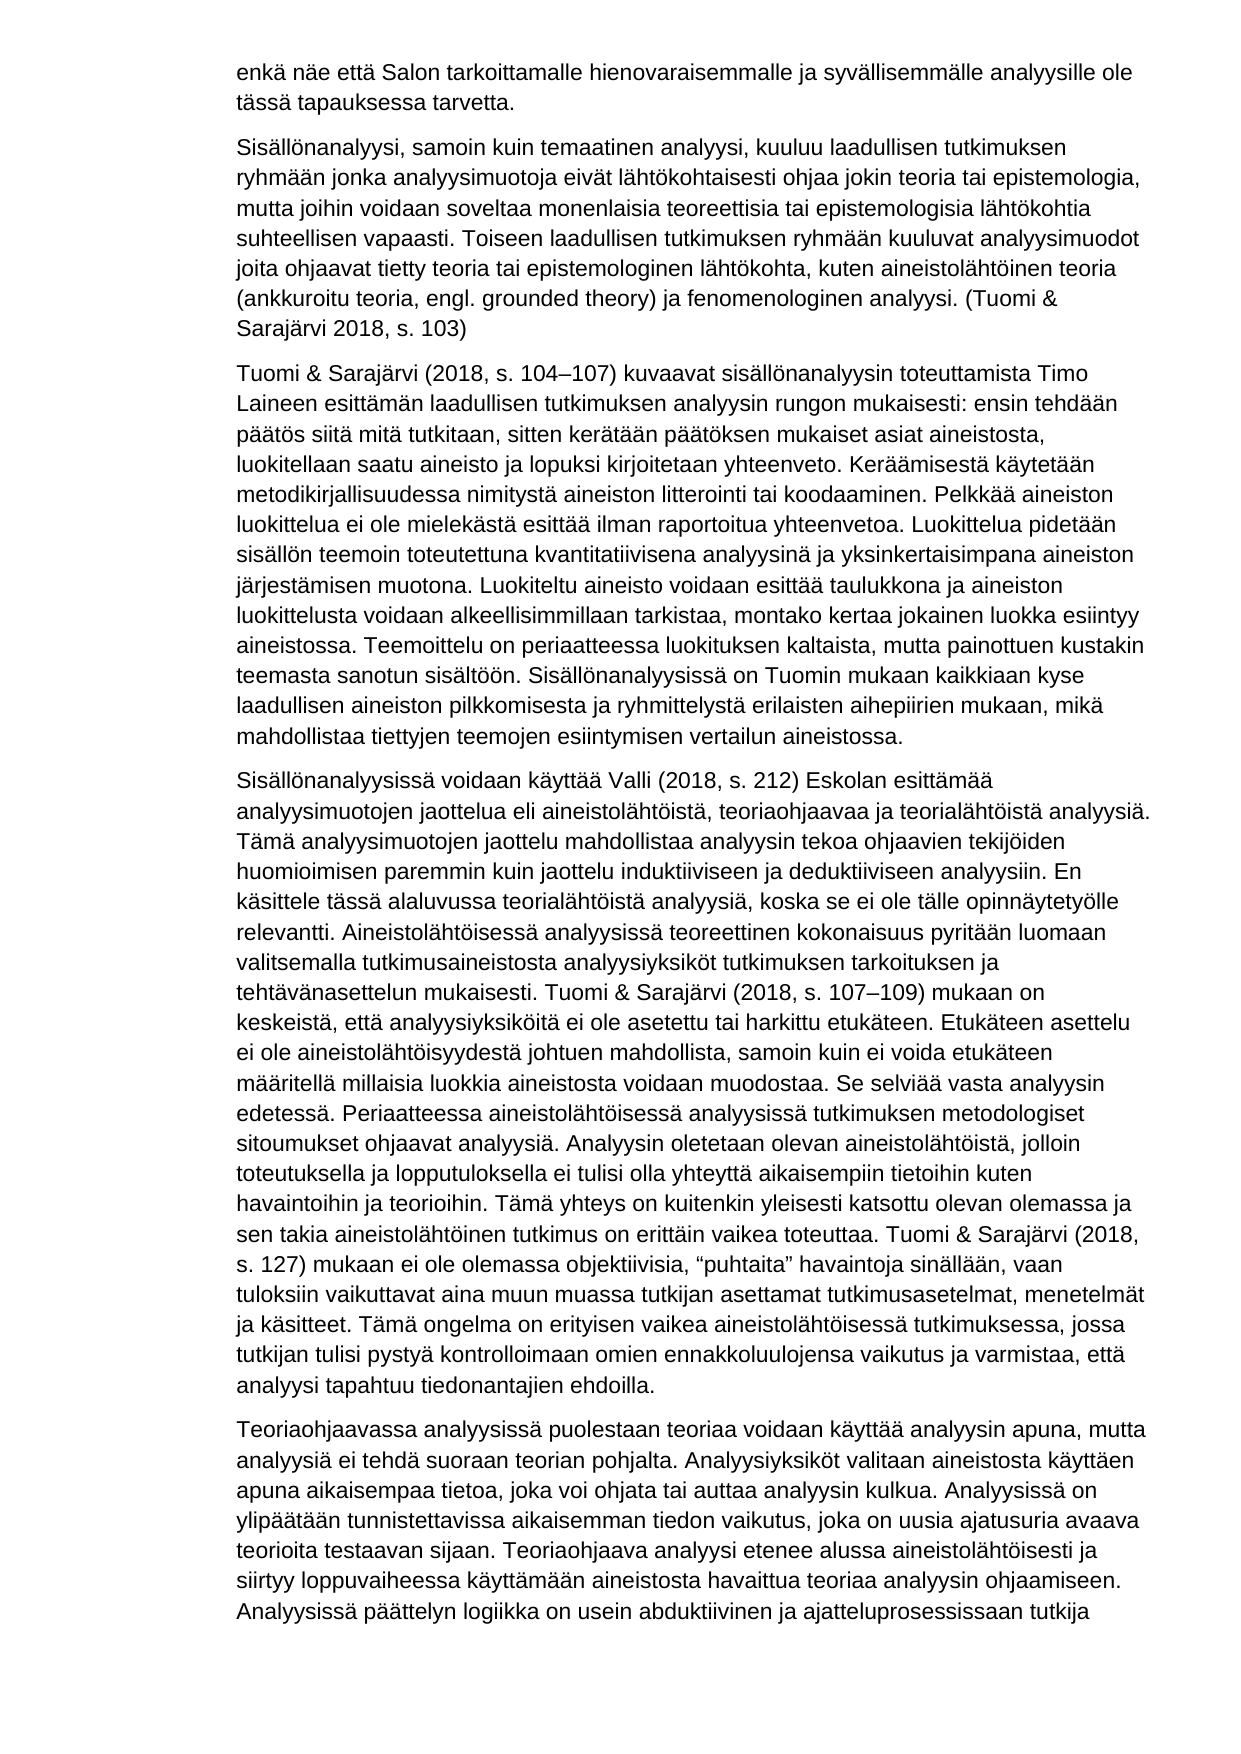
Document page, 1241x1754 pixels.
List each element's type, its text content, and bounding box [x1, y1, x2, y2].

text Sisällönanalyysissä voidaan käyttää Valli (2018, s. 212) Eskolan esittämää analyysimuotojen jaottelua eli aineistolähtöistä, teoriaohjaavaa ja teorialähtöistä analyysiä. Tämä analyysimuotojen jaottelu mahdollistaa analyysin tekoa ohjaavien tekijöiden huomioimisen paremmin kuin jaottelu induktiiviseen ja deduktiiviseen analyysiin. En käsittele tässä alaluvussa teorialähtöistä analyysiä, koska se ei ole tälle opinnäytetyölle relevantti. Aineistolähtöisessä analyysissä teoreettinen kokonaisuus pyritään luomaan valitsemalla tutkimusaineistosta analyysiyksiköt tutkimuksen tarkoituksen ja tehtävänasettelun mukaisesti. Tuomi & Sarajärvi (2018, s. 107–109) mukaan on keskeistä, että analyysiyksiköitä ei ole asetettu tai harkittu etukäteen. Etukäteen asettelu ei ole aineistolähtöisyydestä johtuen mahdollista, samoin kuin ei voida etukäteen määritellä millaisia luokkia aineistosta voidaan muodostaa. Se selviää vasta analyysin edetessä. Periaatteessa aineistolähtöisessä analyysissä tutkimuksen metodologiset sitoumukset ohjaavat analyysiä. Analyysin oletetaan olevan aineistolähtöistä, jolloin toteutuksella ja lopputuloksella ei tulisi olla yhteyttä aikaisempiin tietoihin kuten havaintoihin ja teorioihin. Tämä yhteys on kuitenkin yleisesti katsottu olevan olemassa ja sen takia aineistolähtöinen tutkimus on erittäin vaikea toteuttaa. Tuomi & Sarajärvi (2018, s. 127) mukaan ei ole olemassa objektiivisia, “puhtaita” havaintoja sinällään, vaan tuloksiin vaikuttavat aina muun muassa tutkijan asettamat tutkimusasetelmat, menetelmät ja käsitteet. Tämä ongelma on erityisen vaikea aineistolähtöisessä tutkimuksessa, jossa tutkijan tulisi pystyä kontrolloimaan omien ennakkoluulojensa vaikutus ja varmistaa, että analyysi tapahtuu tiedonantajien ehdoilla. [236, 767, 1152, 1398]
text Sisällönanalyysi, samoin kuin temaatinen analyysi, kuuluu laadullisen tutkimuksen ryhmään jonka analyysimuotoja eivät lähtökohtaisesti ohjaa jokin teoria tai epistemologia, mutta joihin voidaan soveltaa monenlaisia teoreettisia tai epistemologisia lähtökohtia suhteellisen vapaasti. Toiseen laadullisen tutkimuksen ryhmään kuuluvat analyysimuodot joita ohjaavat tietty teoria tai epistemologinen lähtökohta, kuten aineistolähtöinen teoria (ankkuroitu teoria, engl. grounded theory) ja fenomenologinen analyysi. (Tuomi & Sarajärvi 2018, s. 103) [236, 134, 1152, 342]
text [236, 59, 1152, 116]
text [236, 1416, 1152, 1624]
text Tuomi & Sarajärvi (2018, s. 104–107) kuvaavat sisällönanalyysin toteuttamista Timo Laineen esittämän laadullisen tutkimuksen analyysin rungon mukaisesti: ensin tehdään päätös siitä mitä tutkitaan, sitten kerätään päätöksen mukaiset asiat aineistosta, luokitellaan saatu aineisto ja lopuksi kirjoitetaan yhteenveto. Keräämisestä käytetään metodikirjallisuudessa nimitystä aineiston litterointi tai koodaaminen. Pelkkää aineiston luokittelua ei ole mielekästä esittää ilman raportoitua yhteenvetoa. Luokittelua pidetään sisällön teemoin toteutettuna kvantitatiivisena analyysinä ja yksinkertaisimpana aineiston järjestämisen muotona. Luokiteltu aineisto voidaan esittää taulukkona ja aineiston luokittelusta voidaan alkeellisimmillaan tarkistaa, montako kertaa jokainen luokka esiintyy aineistossa. Teemoittelu on periaatteessa luokituksen kaltaista, mutta painottuen kustakin teemasta sanotun sisältöön. Sisällönanalyysissä on Tuomin mukaan kaikkiaan kyse laadullisen aineiston pilkkomisesta ja ryhmittelystä erilaisten aihepiirien mukaan, mikä mahdollistaa tiettyjen teemojen esiintymisen vertailun aineistossa. [236, 360, 1152, 749]
